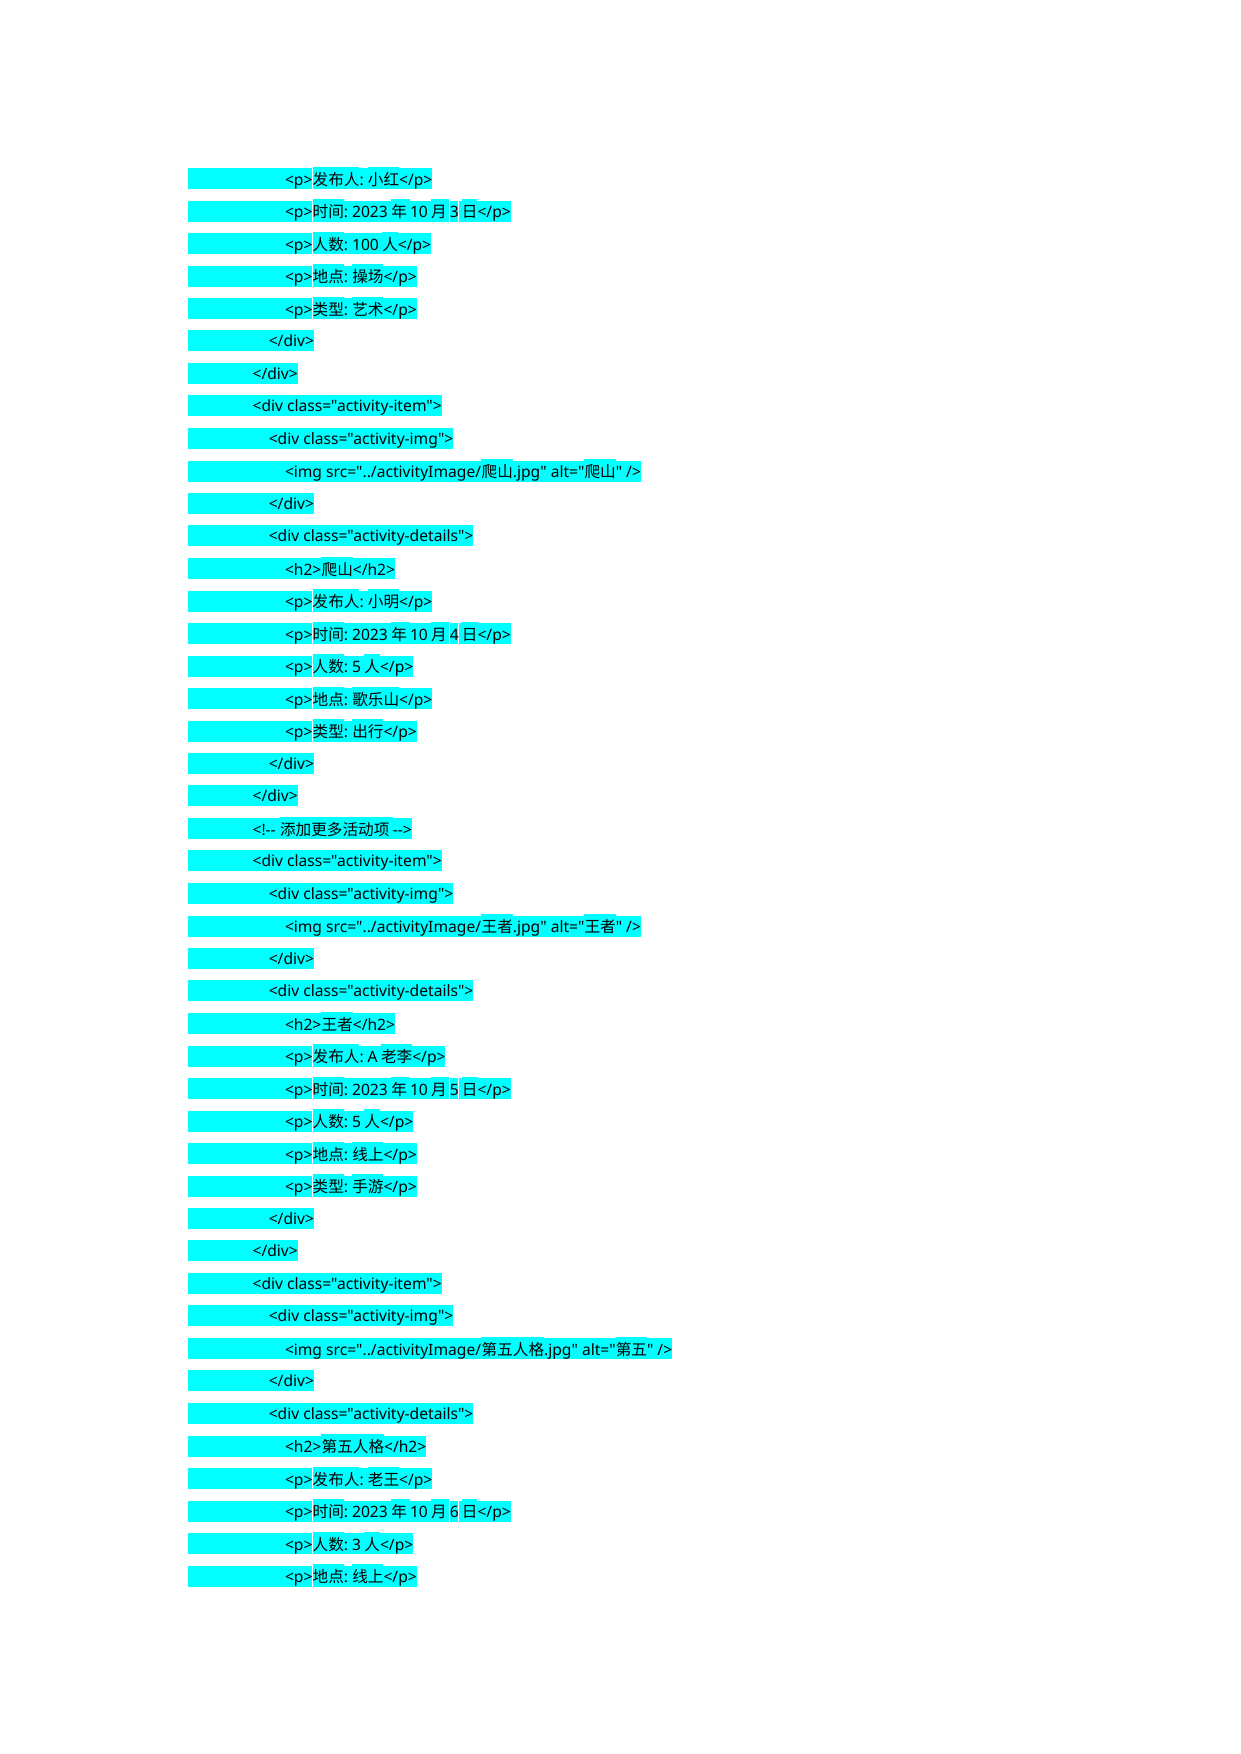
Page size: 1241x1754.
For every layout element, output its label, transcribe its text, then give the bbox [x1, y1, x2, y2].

text <img src="../activityImage/王者.jpg" alt="王者" /> [187, 909, 1053, 942]
text <p>人数: 3人</p> [187, 1527, 1053, 1559]
text <h2>王者</h2> [187, 1007, 1053, 1039]
text <p>发布人: 小红</p> [187, 162, 1053, 194]
text <div class="activity-details"> [187, 519, 1053, 552]
text </div> [187, 747, 1053, 779]
text <div class="activity-img"> [187, 1299, 1053, 1332]
text <!-- 添加更多活动项 --> [187, 812, 1053, 844]
text <p>时间: 2023年10月5日</p> [187, 1072, 1053, 1104]
text <div class="activity-details"> [187, 1397, 1053, 1429]
text <div class="activity-item"> [187, 389, 1053, 422]
text <img src="../activityImage/爬山.jpg" alt="爬山" /> [187, 454, 1053, 487]
text <p>人数: 5人</p> [187, 1104, 1053, 1137]
text <p>时间: 2023年10月3日</p> [187, 194, 1053, 227]
text <p>地点: 操场</p> [187, 259, 1053, 292]
text <p>地点: 线上</p> [187, 1559, 1053, 1592]
text <h2>第五人格</h2> [187, 1429, 1053, 1462]
text <p>时间: 2023年10月4日</p> [187, 617, 1053, 649]
text </div> [187, 1234, 1053, 1267]
text <p>类型: 艺术</p> [187, 292, 1053, 324]
text <p>类型: 出行</p> [187, 714, 1053, 747]
text </div> [187, 357, 1053, 389]
text <h2>爬山</h2> [187, 552, 1053, 584]
text </div> [187, 324, 1053, 357]
text <p>人数: 5人</p> [187, 649, 1053, 682]
text </div> [187, 487, 1053, 519]
text <p>发布人: A老李</p> [187, 1039, 1053, 1072]
text </div> [187, 779, 1053, 812]
text <p>类型: 手游</p> [187, 1169, 1053, 1202]
text <p>地点: 歌乐山</p> [187, 682, 1053, 714]
text <p>发布人: 老王</p> [187, 1462, 1053, 1494]
text </div> [187, 1202, 1053, 1234]
text <div class="activity-item"> [187, 844, 1053, 877]
text </div> [187, 942, 1053, 974]
text <p>人数: 100人</p> [187, 227, 1053, 259]
text <img src="../activityImage/第五人格.jpg" alt="第五" /> [187, 1332, 1053, 1364]
text <p>时间: 2023年10月6日</p> [187, 1494, 1053, 1527]
text <div class="activity-item"> [187, 1267, 1053, 1299]
text <div class="activity-img"> [187, 422, 1053, 454]
text <p>发布人: 小明</p> [187, 584, 1053, 617]
text <p>地点: 线上</p> [187, 1137, 1053, 1169]
text </div> [187, 1364, 1053, 1397]
text <div class="activity-details"> [187, 974, 1053, 1007]
text <div class="activity-img"> [187, 877, 1053, 909]
